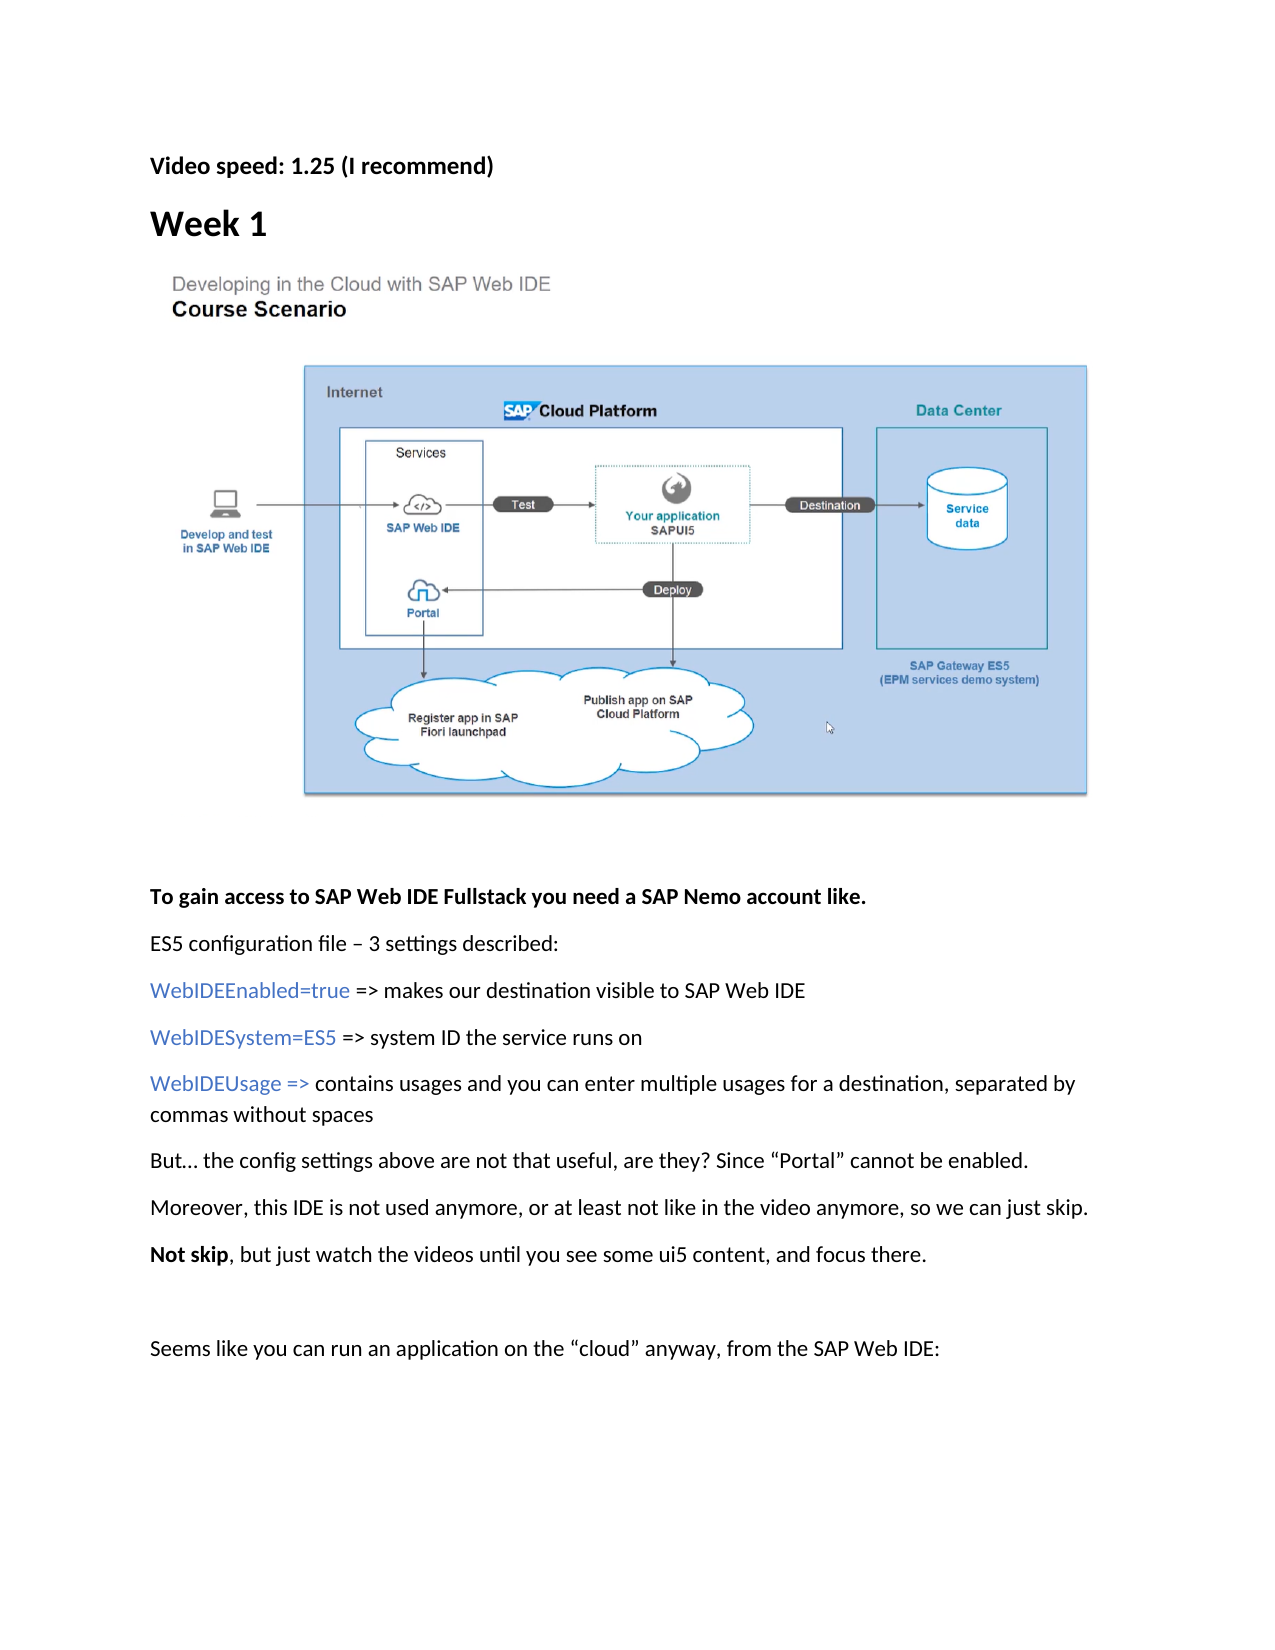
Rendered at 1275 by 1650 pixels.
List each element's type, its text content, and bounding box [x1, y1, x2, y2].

text WebIDESystem=ES5 => system ID the service runs on [150, 1023, 1125, 1051]
text ES5 configuration file – 3 settings described: [150, 929, 1125, 957]
text To gain access to SAP Web IDE Fullstack you need a SAP Nemo account like. [150, 882, 1125, 910]
text Not skip, but just watch the videos until you see some ui5 content, and focus there. [150, 1240, 1125, 1268]
text WebIDEUsage => contains usages and you can enter multiple usages for a destination, separated by commas without spaces [150, 1069, 1125, 1128]
text But… the config settings above are not that useful, are they? Since “Portal” cannot be enabled. [150, 1147, 1125, 1174]
text Moreover, this IDE is not used anymore, or at least not like in the video anymore, so we can just skip. [150, 1193, 1125, 1221]
text Week 1 [150, 199, 1125, 245]
text Seems like you can run an application on the “cloud” anyway, from the SAP Web IDE: [150, 1334, 1125, 1362]
picture [150, 265, 1125, 817]
text Video speed: 1.25 (I recommend) [150, 150, 1125, 181]
text WebIDEEnabled=true => makes our destination visible to SAP Web IDE [150, 976, 1125, 1004]
